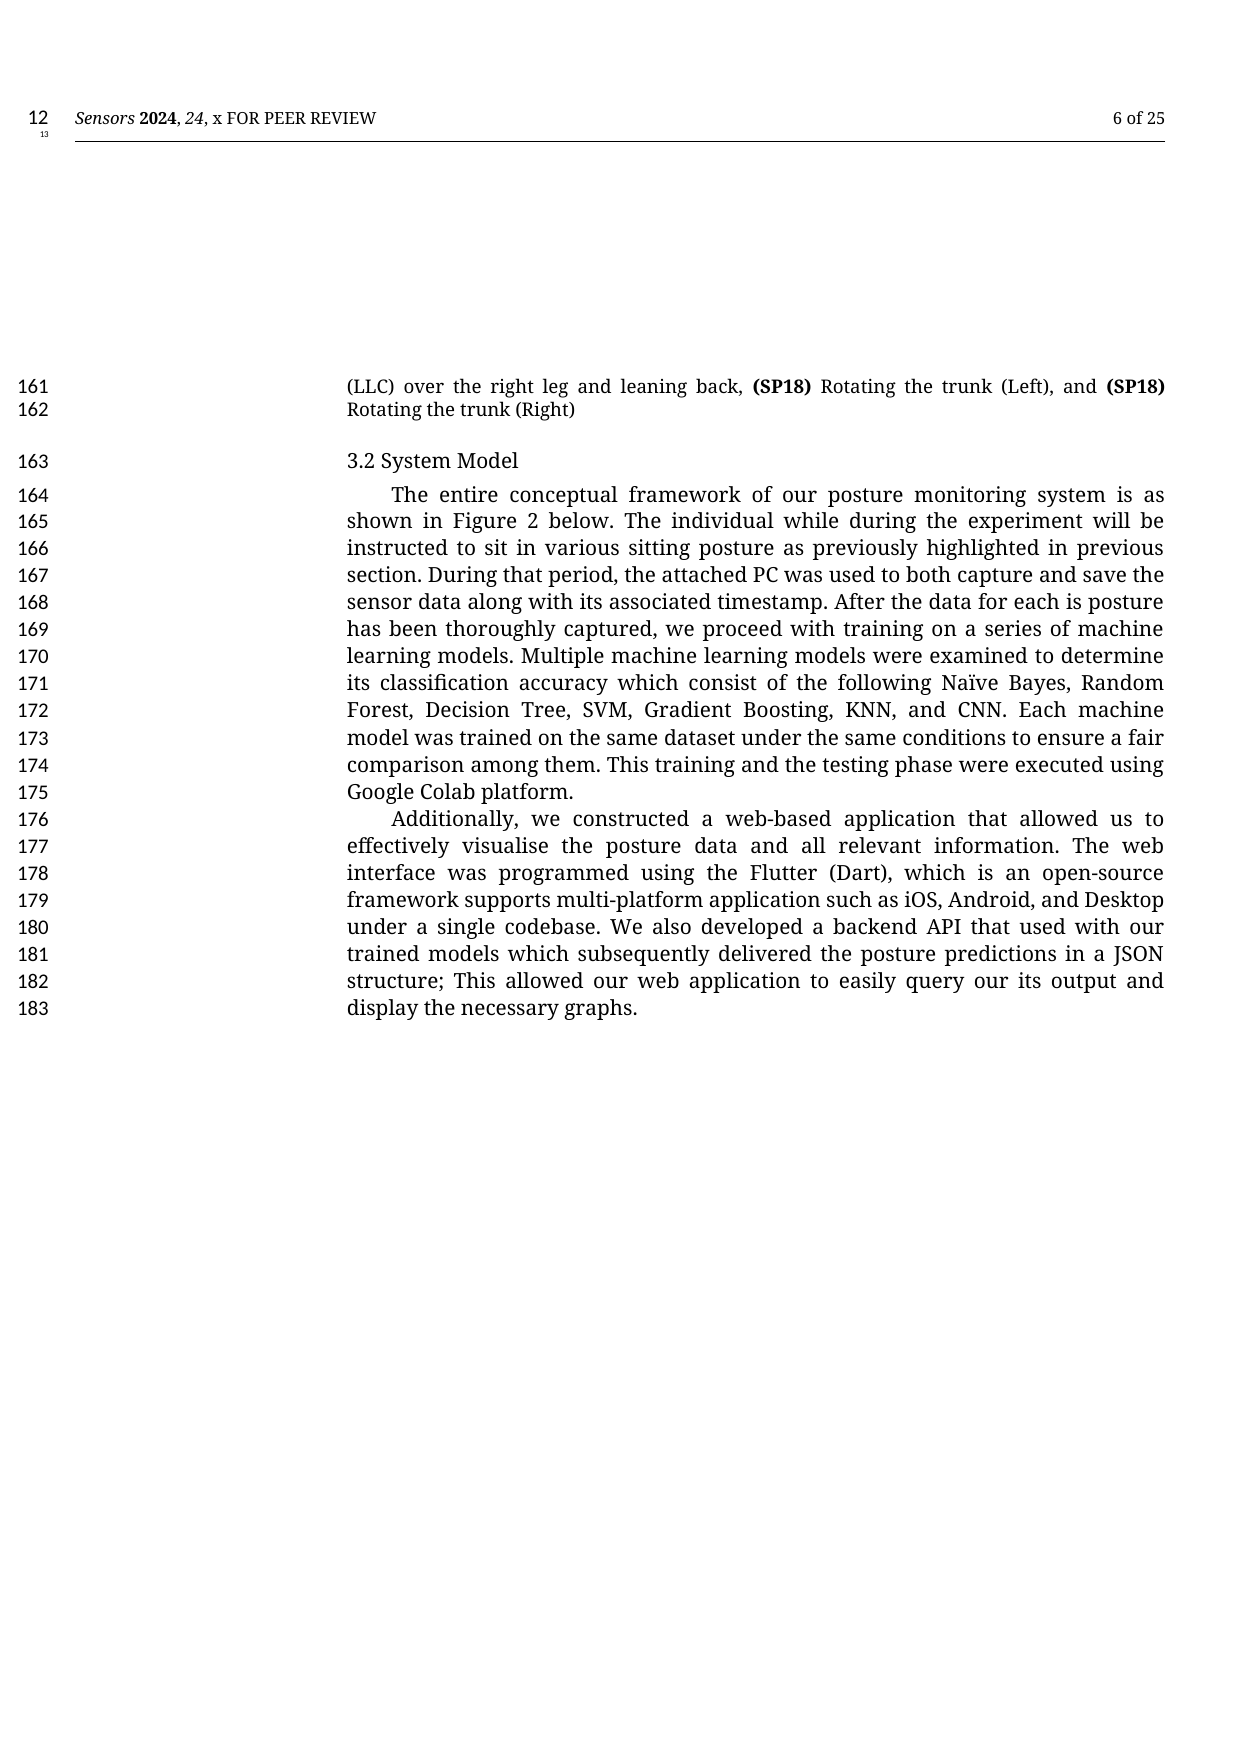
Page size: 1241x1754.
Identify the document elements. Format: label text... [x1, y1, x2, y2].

text Additionally, we constructed a web-based application that allowed us to effectively visualise the posture data and all relevant information. The web interface was programmed using the Flutter (Dart), which is an open-source framework supports multi-platform application such as iOS, Android, and Desktop under a single codebase. We also developed a backend API that used with our trained models which subsequently delivered the posture predictions in a JSON structure; This allowed our web application to easily query our its output and display the necessary graphs. [347, 805, 1165, 1022]
subtitle 3.2 System Model [347, 447, 1165, 474]
text The entire conceptual framework of our posture monitoring system is as shown in Figure 2 below. The individual while during the experiment will be instructed to sit in various sitting posture as previously highlighted in previous section. During that period, the attached PC was used to both capture and save the sensor data along with its associated timestamp. After the data for each is posture has been thoroughly captured, we proceed with training on a series of machine learning models. Multiple machine learning models were examined to determine its classification accuracy which consist of the following Naïve Bayes, Random Forest, Decision Tree, SVM, Gradient Boosting, KNN, and CNN. Each machine model was trained on the same dataset under the same conditions to ensure a fair comparison among them. This training and the testing phase were executed using Google Colab platform. [347, 480, 1165, 805]
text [347, 374, 1165, 422]
